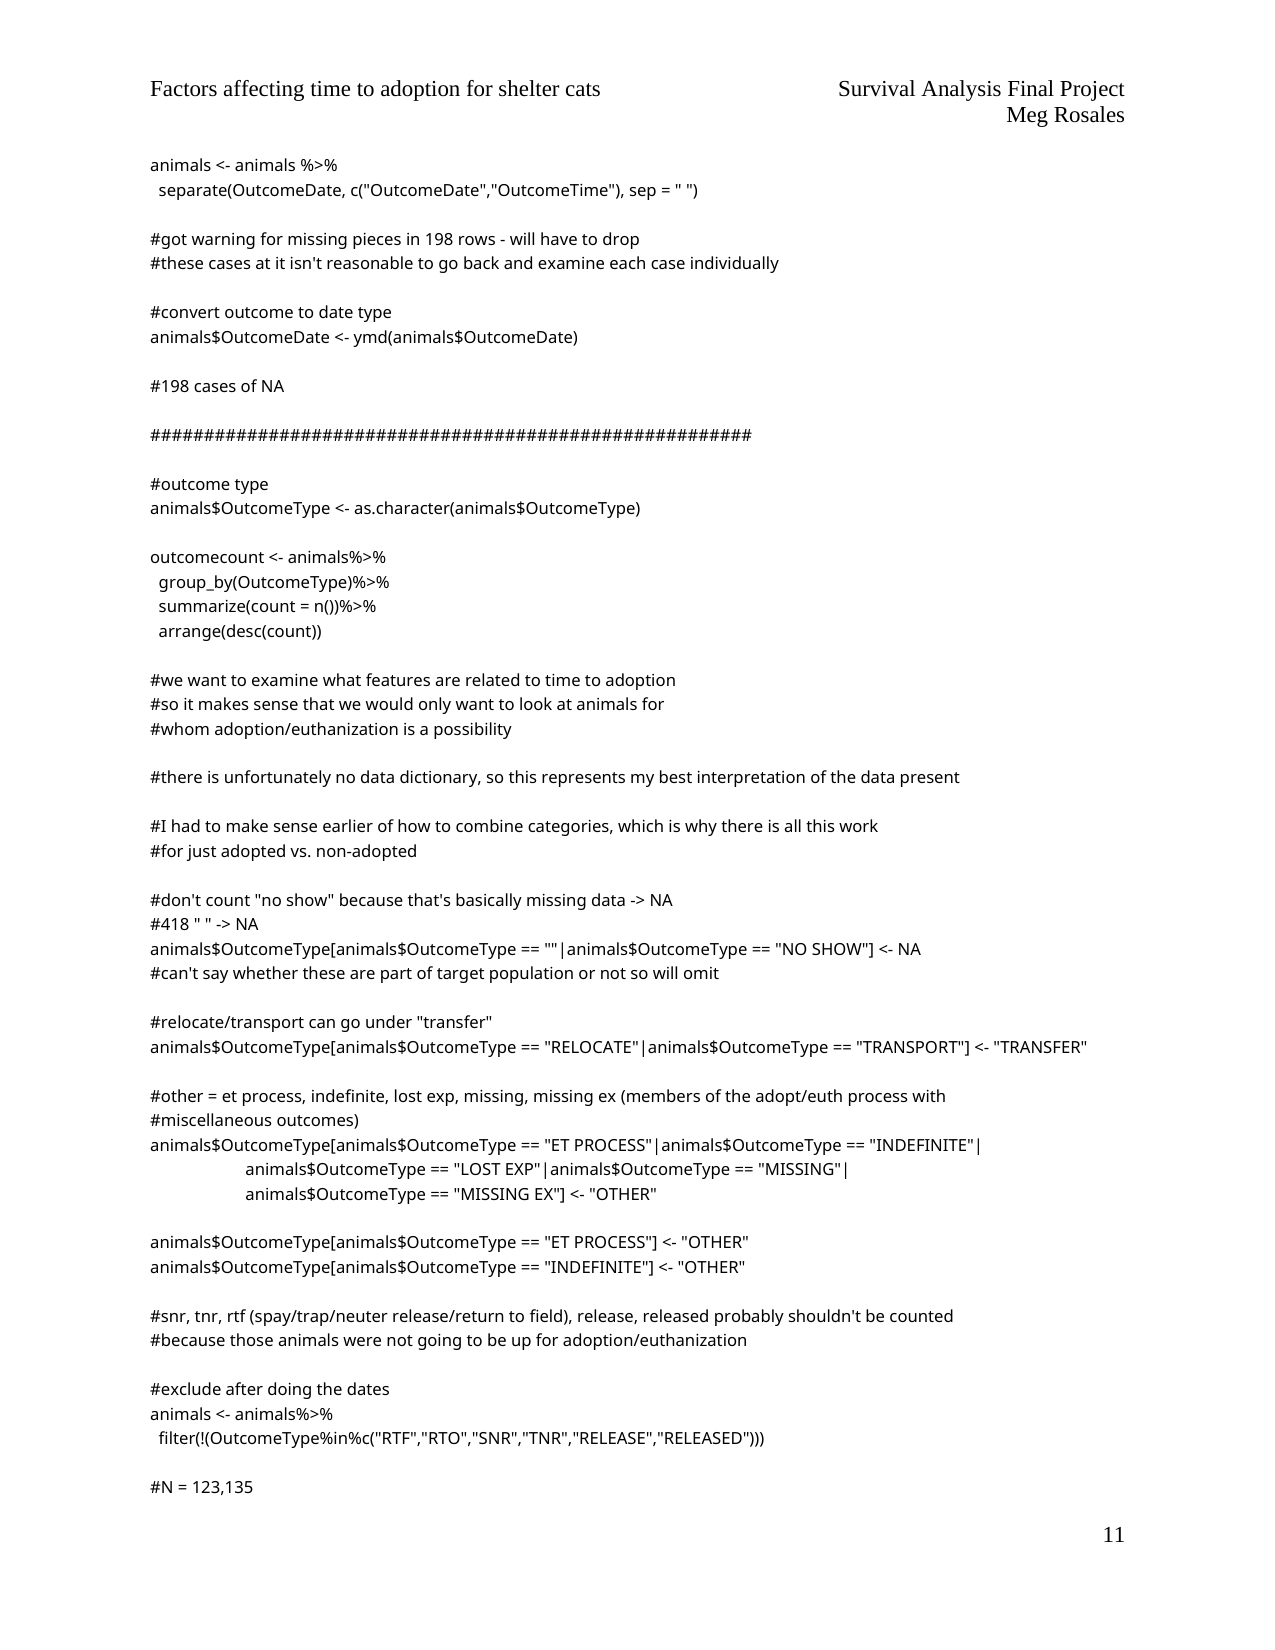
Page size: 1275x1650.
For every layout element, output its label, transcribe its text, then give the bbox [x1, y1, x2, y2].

text #snr, tnr, rtf (spay/trap/neuter release/return to field), release, released probably shouldn't be counted [150, 1304, 1125, 1327]
text #don't count "no show" because that's basically missing data -> NA [150, 888, 1125, 911]
text #convert outcome to date type [150, 301, 1125, 324]
text animals$OutcomeType == "LOST EXP"|animals$OutcomeType == "MISSING"| [150, 1158, 1125, 1180]
text #got warning for missing pieces in 198 rows - will have to drop [150, 227, 1125, 250]
text filter(!(OutcomeType%in%c("RTF","RTO","SNR","TNR","RELEASE","RELEASED"))) [150, 1427, 1125, 1450]
text #for just adopted vs. non-adopted [150, 839, 1125, 862]
text #relocate/transport can go under "transfer" [150, 1011, 1125, 1033]
text #198 cases of NA [150, 374, 1125, 397]
text #outcome type [150, 472, 1125, 495]
text #miscellaneous outcomes) [150, 1109, 1125, 1131]
text #N = 123,135 [150, 1476, 1125, 1499]
text animals$OutcomeType == "MISSING EX"] <- "OTHER" [150, 1182, 1125, 1205]
text separate(OutcomeDate, c("OutcomeDate","OutcomeTime"), sep = " ") [150, 178, 1125, 201]
text ######################################################## [150, 423, 1125, 446]
text #we want to examine what features are related to time to adoption [150, 668, 1125, 691]
text #exclude after doing the dates [150, 1378, 1125, 1401]
text #can't say whether these are part of target population or not so will omit [150, 962, 1125, 984]
text animals$OutcomeType[animals$OutcomeType == "ET PROCESS"|animals$OutcomeType == "INDEFINITE"| [150, 1133, 1125, 1156]
text animals <- animals%>% [150, 1402, 1125, 1425]
text #other = et process, indefinite, lost exp, missing, missing ex (members of the adopt/euth process with [150, 1084, 1125, 1107]
text #I had to make sense earlier of how to combine categories, which is why there is all this work [150, 815, 1125, 838]
text #whom adoption/euthanization is a possibility [150, 717, 1125, 740]
text summarize(count = n())%>% [150, 595, 1125, 617]
text #there is unfortunately no data dictionary, so this represents my best interpretation of the data present [150, 766, 1125, 789]
text animals$OutcomeDate <- ymd(animals$OutcomeDate) [150, 325, 1125, 348]
text animals$OutcomeType[animals$OutcomeType == "INDEFINITE"] <- "OTHER" [150, 1256, 1125, 1278]
text #418 " " -> NA [150, 913, 1125, 936]
text #because those animals were not going to be up for adoption/euthanization [150, 1329, 1125, 1352]
text arrange(desc(count)) [150, 619, 1125, 642]
text animals$OutcomeType[animals$OutcomeType == "RELOCATE"|animals$OutcomeType == "TRANSPORT"] <- "TRANSFER" [150, 1035, 1125, 1058]
text #so it makes sense that we would only want to look at animals for [150, 693, 1125, 715]
text outcomecount <- animals%>% [150, 546, 1125, 568]
text animals$OutcomeType[animals$OutcomeType == ""|animals$OutcomeType == "NO SHOW"] <- NA [150, 937, 1125, 960]
text group_by(OutcomeType)%>% [150, 570, 1125, 593]
text animals <- animals %>% [150, 154, 1125, 177]
text #these cases at it isn't reasonable to go back and examine each case individually [150, 252, 1125, 275]
text animals$OutcomeType[animals$OutcomeType == "ET PROCESS"] <- "OTHER" [150, 1231, 1125, 1254]
text animals$OutcomeType <- as.character(animals$OutcomeType) [150, 497, 1125, 519]
